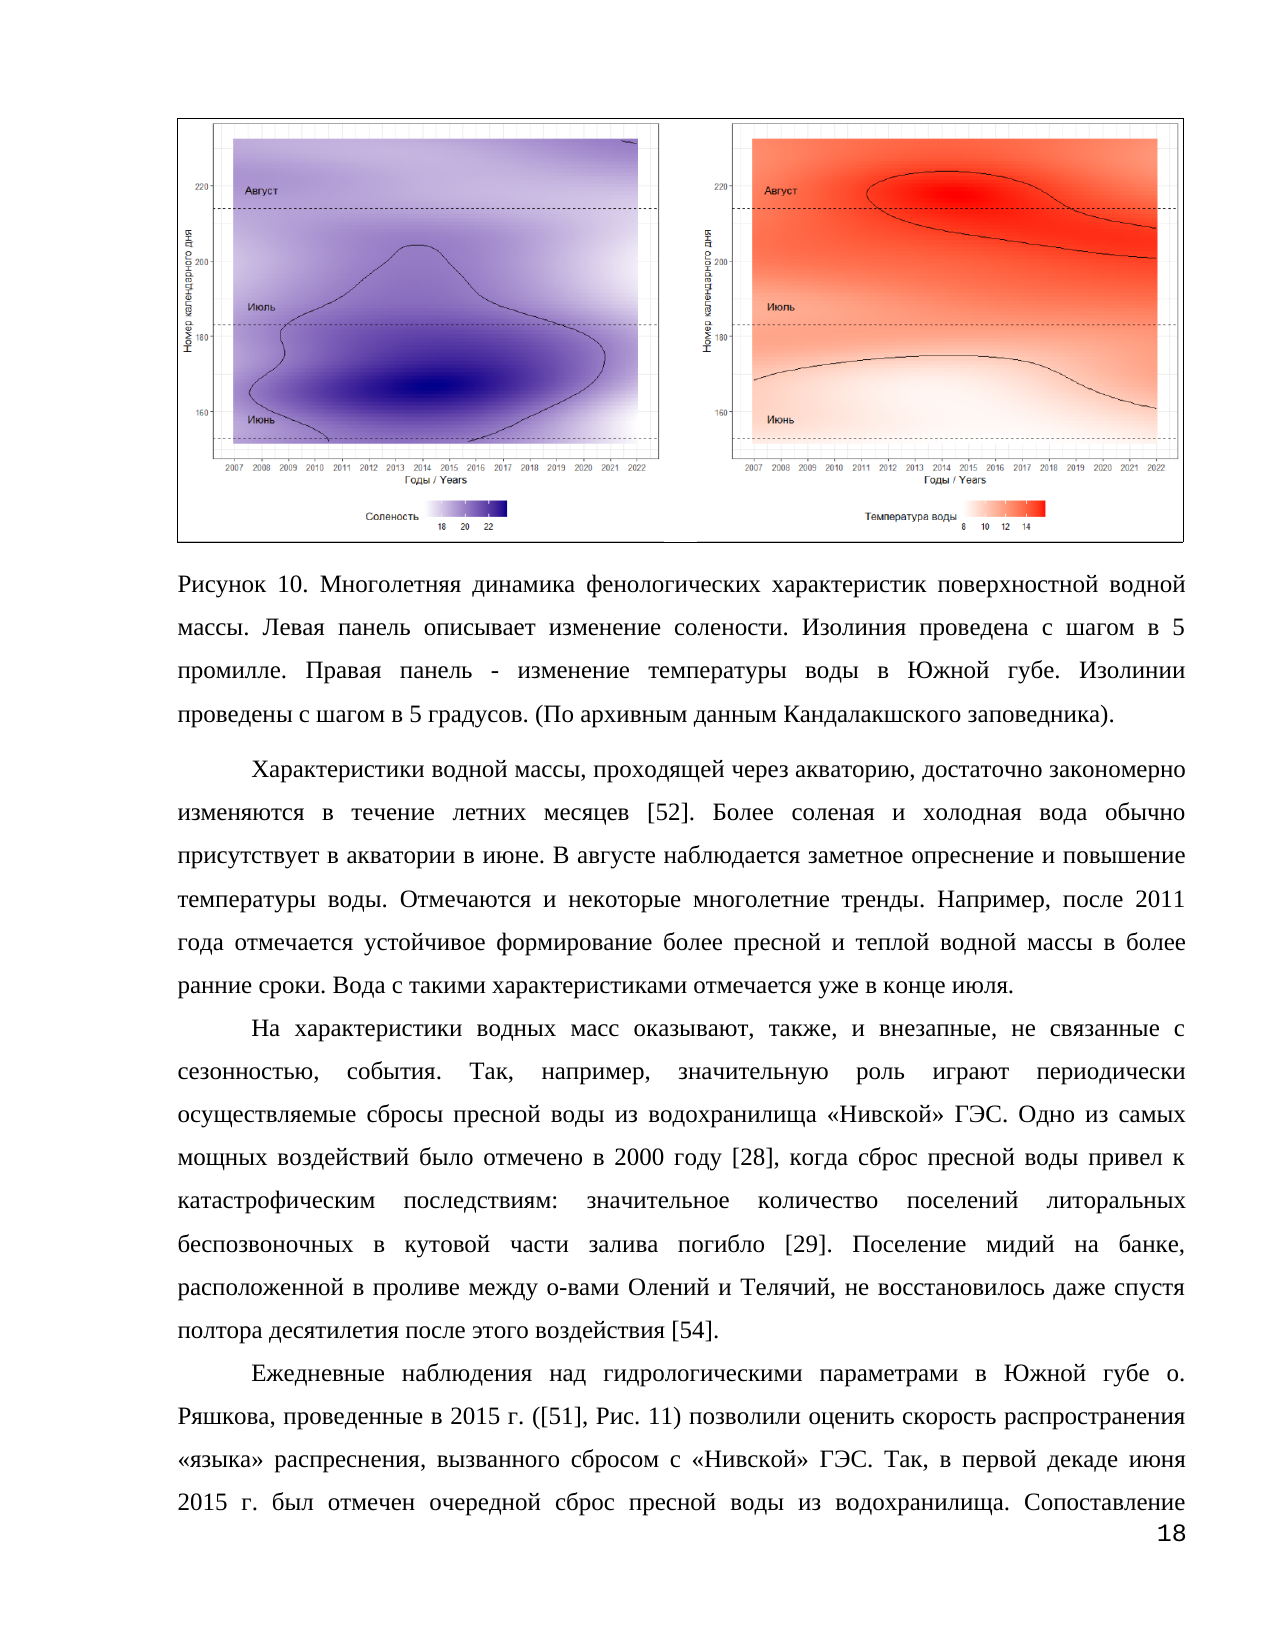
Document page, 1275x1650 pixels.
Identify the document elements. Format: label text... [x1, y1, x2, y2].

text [177, 1358, 1186, 1516]
text Характеристики водной массы, проходящей через акваторию, достаточно закономерно изменяются в течение летних месяцев [52]. Более соленая и холодная вода обычно присутствует в акватории в июне. В августе наблюдается заметное опреснение и повышение температуры воды. Отмечаются и некоторые многолетние тренды. Например, после 2011 года отмечается устойчивое формирование более пресной и теплой водной массы в более ранние сроки. Вода с такими характеристиками отмечается уже в конце июля. [177, 754, 1186, 999]
text На характеристики водных масс оказывают, также, и внезапные, не связанные с сезонностью, события. Так, например, значительную роль играют периодически осуществляемые сбросы пресной воды из водохранилища «Нивской» ГЭС. Одно из самых мощных воздействий было отмечено в 2000 году [28], когда сброс пресной воды привел к катастрофическим последствиям: значительное количество поселений литоральных беспозвоночных в кутовой части залива погибло [29]. Поселение мидий на банке, расположенной в проливе между о-вами Олений и Телячий, не восстановилось даже спустя полтора десятилетия после этого воздействия [54]. [177, 1013, 1186, 1344]
text Рисунок 10. Многолетняя динамика фенологических характеристик поверхностной водной массы. Левая панель описывает изменение солености. Изолиния проведена с шагом в 5 промилле. Правая панель - изменение температуры воды в Южной губе. Изолинии проведены с шагом в 5 градусов. (По архивным данным Кандалакшского заповедника). [177, 569, 1186, 727]
picture [178, 119, 1183, 542]
